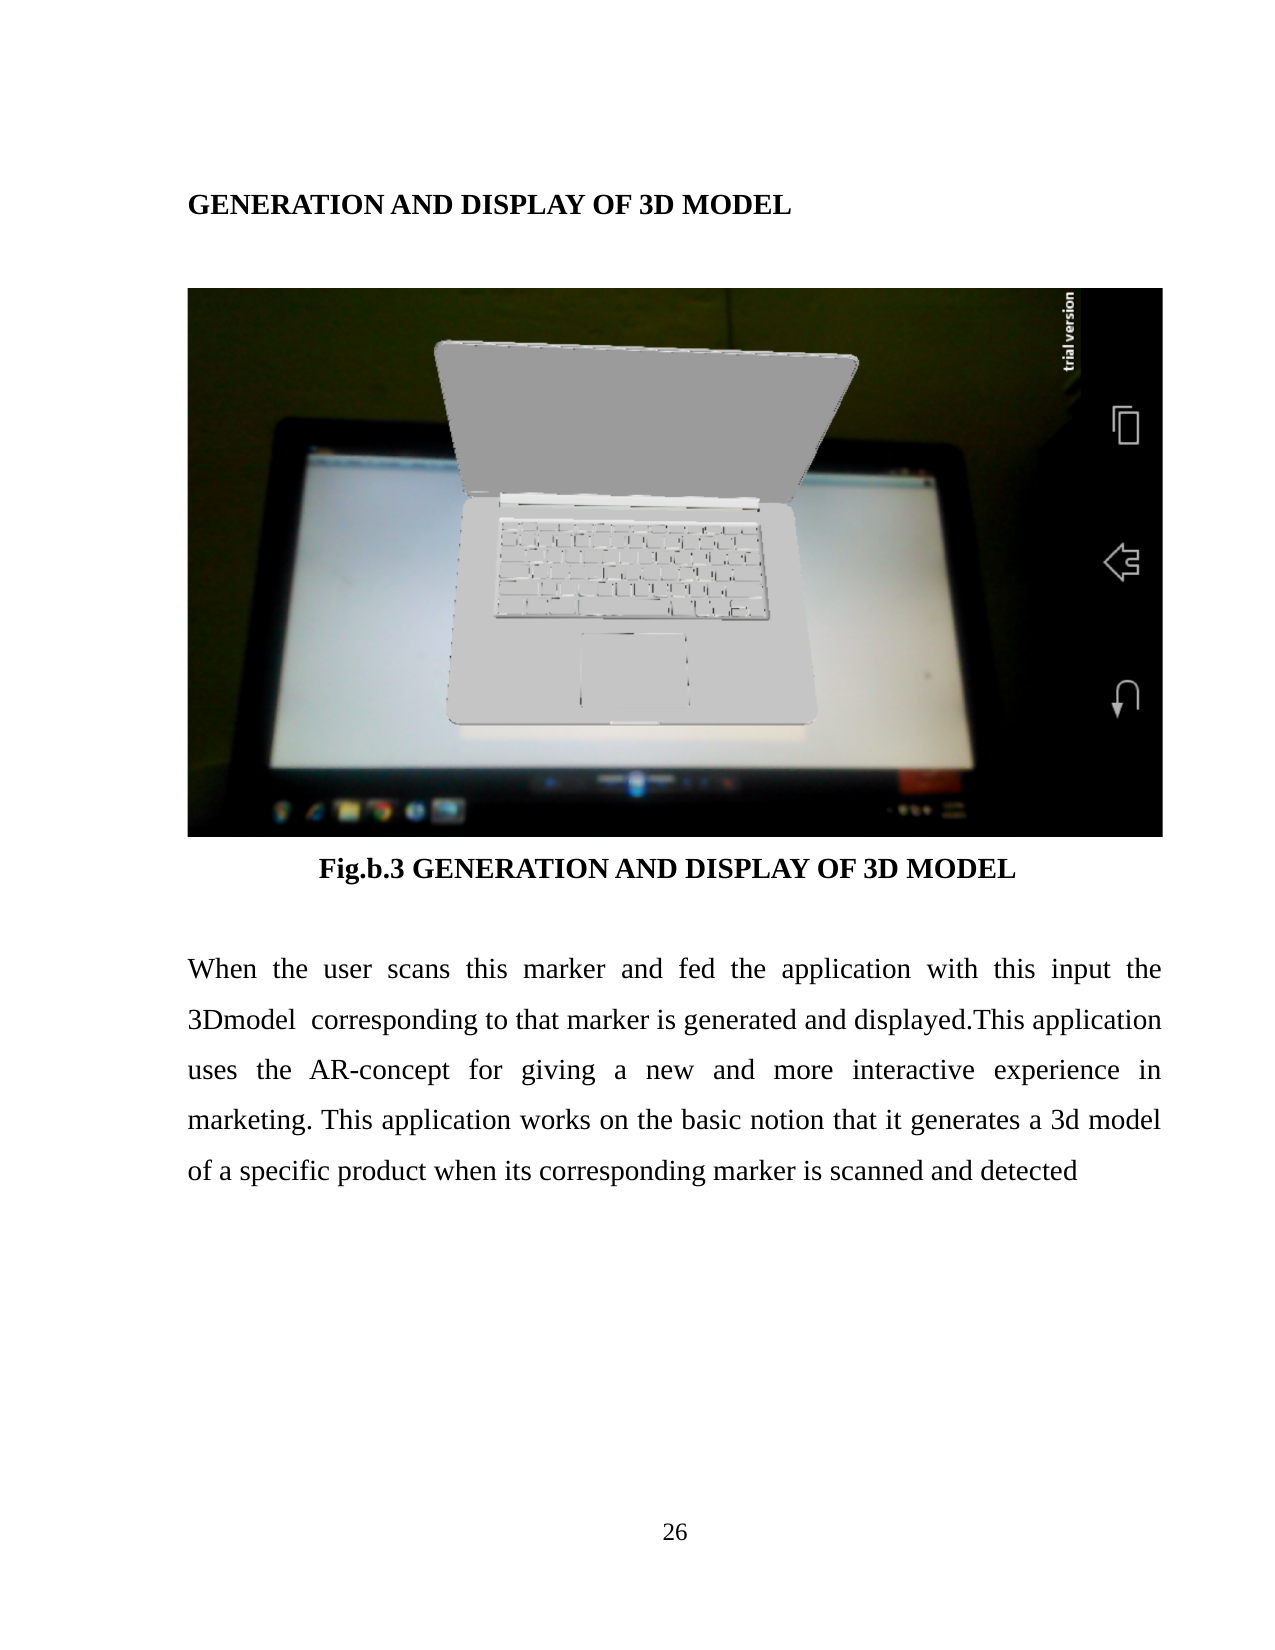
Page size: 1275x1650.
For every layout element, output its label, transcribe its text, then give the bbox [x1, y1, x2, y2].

text Fig.b.3 GENERATION AND DISPLAY OF 3D MODEL [187, 851, 1162, 884]
picture [187, 288, 1163, 837]
text When the user scans this marker and fed the application with this input the 3Dmodel corresponding to that marker is generated and displayed.This application uses the AR-concept for giving a new and more interactive experience in marketing. This application works on the basic notion that it generates a 3d model of a specific product when its corresponding marker is scanned and detected [187, 952, 1162, 1186]
text GENERATION AND DISPLAY OF 3D MODEL [187, 187, 1162, 221]
